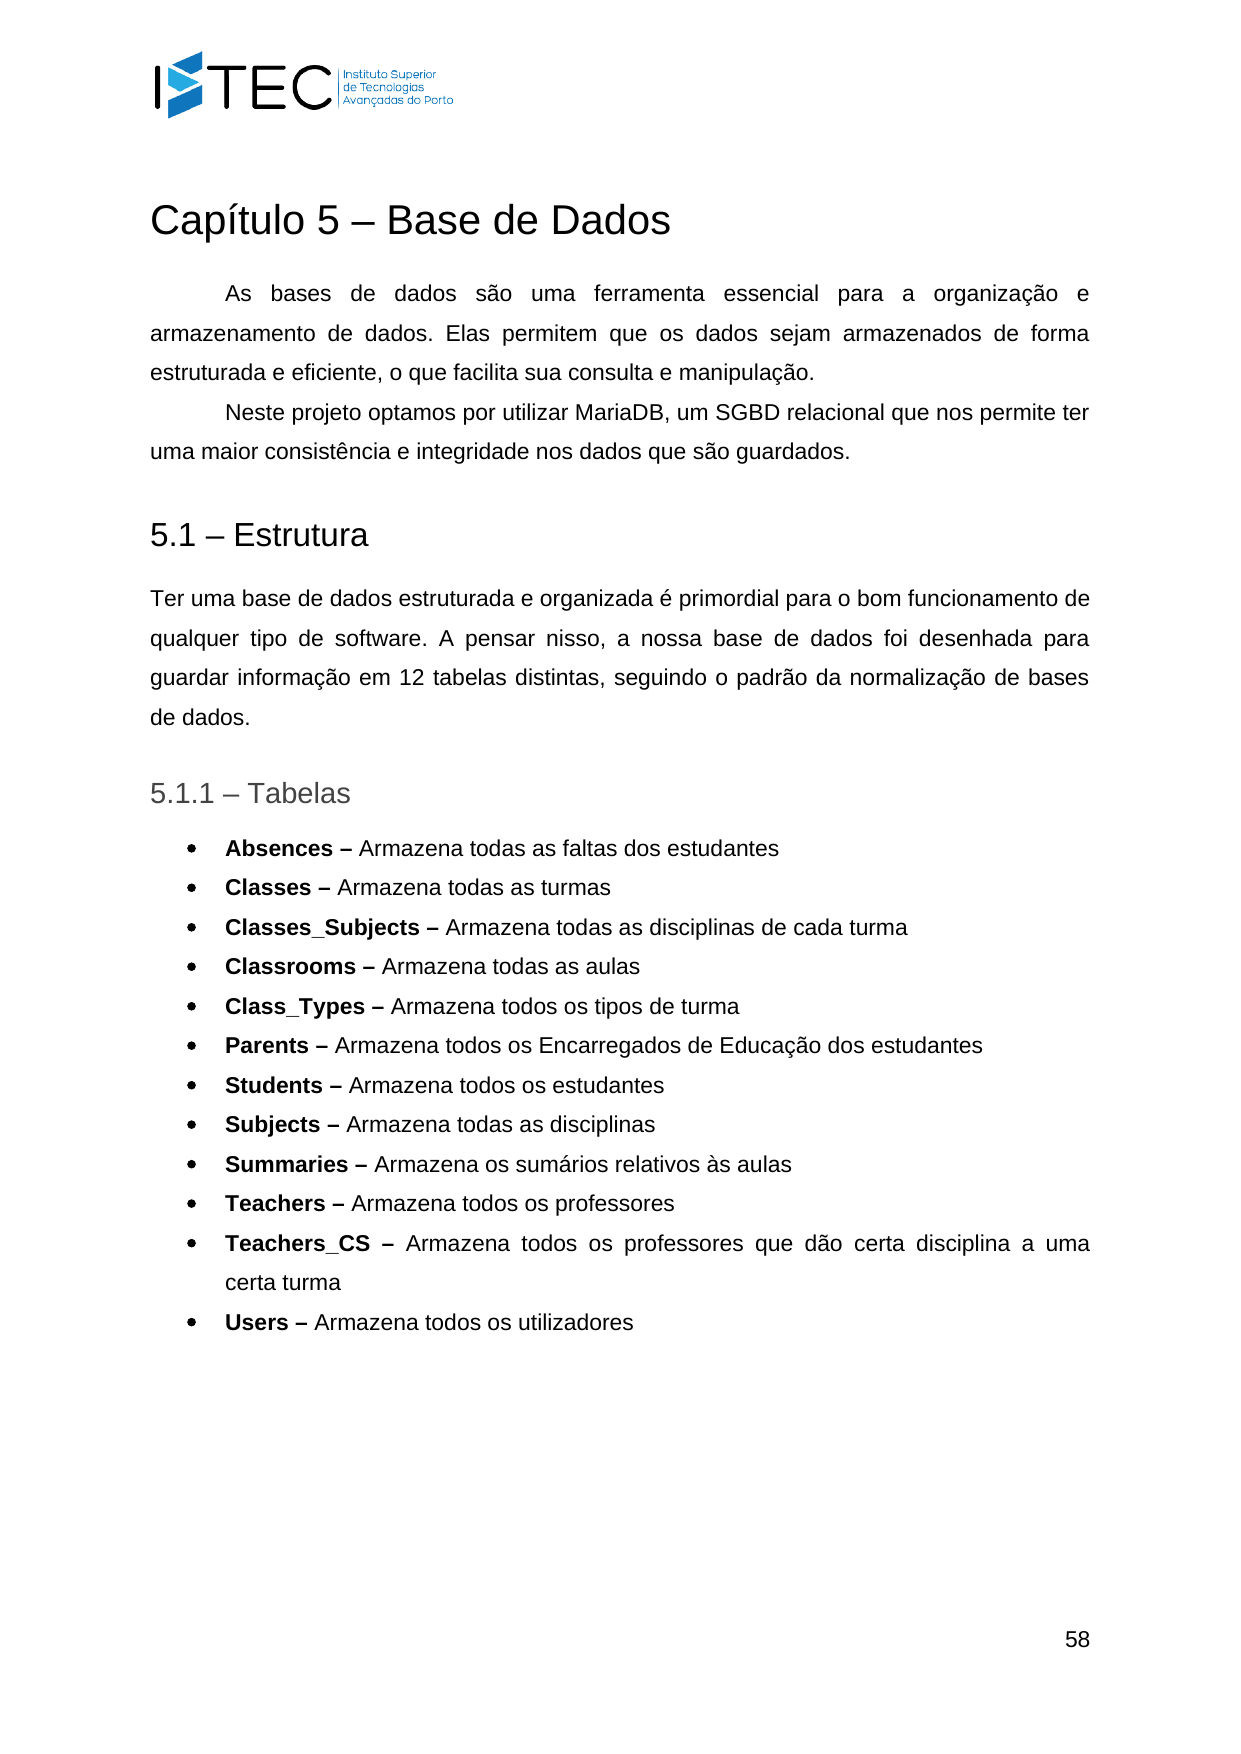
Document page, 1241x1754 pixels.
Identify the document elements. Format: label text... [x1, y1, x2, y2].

list Absences – Armazena todas as faltas dos estudantes [187, 835, 1090, 861]
list Classes_Subjects – Armazena todas as disciplinas de cada turma [187, 914, 1090, 940]
picture [150, 51, 454, 129]
subtitle 5.1.1 – Tabelas [150, 776, 1090, 810]
list Teachers_CS – Armazena todos os professores que dão certa disciplina a uma certa turma [187, 1230, 1090, 1296]
list Summaries – Armazena os sumários relativos às aulas [187, 1151, 1090, 1177]
text Neste projeto optamos por utilizar MariaDB, um SGBD relacional que nos permite ter uma maior consistência e integridade nos dados que são guardados. [150, 398, 1090, 464]
subtitle Capítulo 5 – Base de Dados [150, 196, 1090, 243]
list Classes – Armazena todas as turmas [187, 874, 1090, 901]
list Class_Types – Armazena todos os tipos de turma [187, 993, 1090, 1019]
list Subjects – Armazena todas as disciplinas [187, 1111, 1090, 1138]
subtitle 5.1 – Estrutura [150, 515, 1090, 553]
list Users – Armazena todos os utilizadores [187, 1309, 1090, 1335]
list Teachers – Armazena todos os professores [187, 1190, 1090, 1217]
text Ter uma base de dados estruturada e organizada é primordial para o bom funcionamento de qualquer tipo de software. A pensar nisso, a nossa base de dados foi desenhada para guardar informação em 12 tabelas distintas, seguindo o padrão da normalização de bases de dados. [150, 585, 1090, 730]
list Parents – Armazena todos os Encarregados de Educação dos estudantes [187, 1032, 1090, 1059]
list Students – Armazena todos os estudantes [187, 1072, 1090, 1098]
list Classrooms – Armazena todas as aulas [187, 953, 1090, 980]
text As bases de dados são uma ferramenta essencial para a organização e armazenamento de dados. Elas permitem que os dados sejam armazenados de forma estruturada e eficiente, o que facilita sua consulta e manipulação. [150, 280, 1090, 385]
